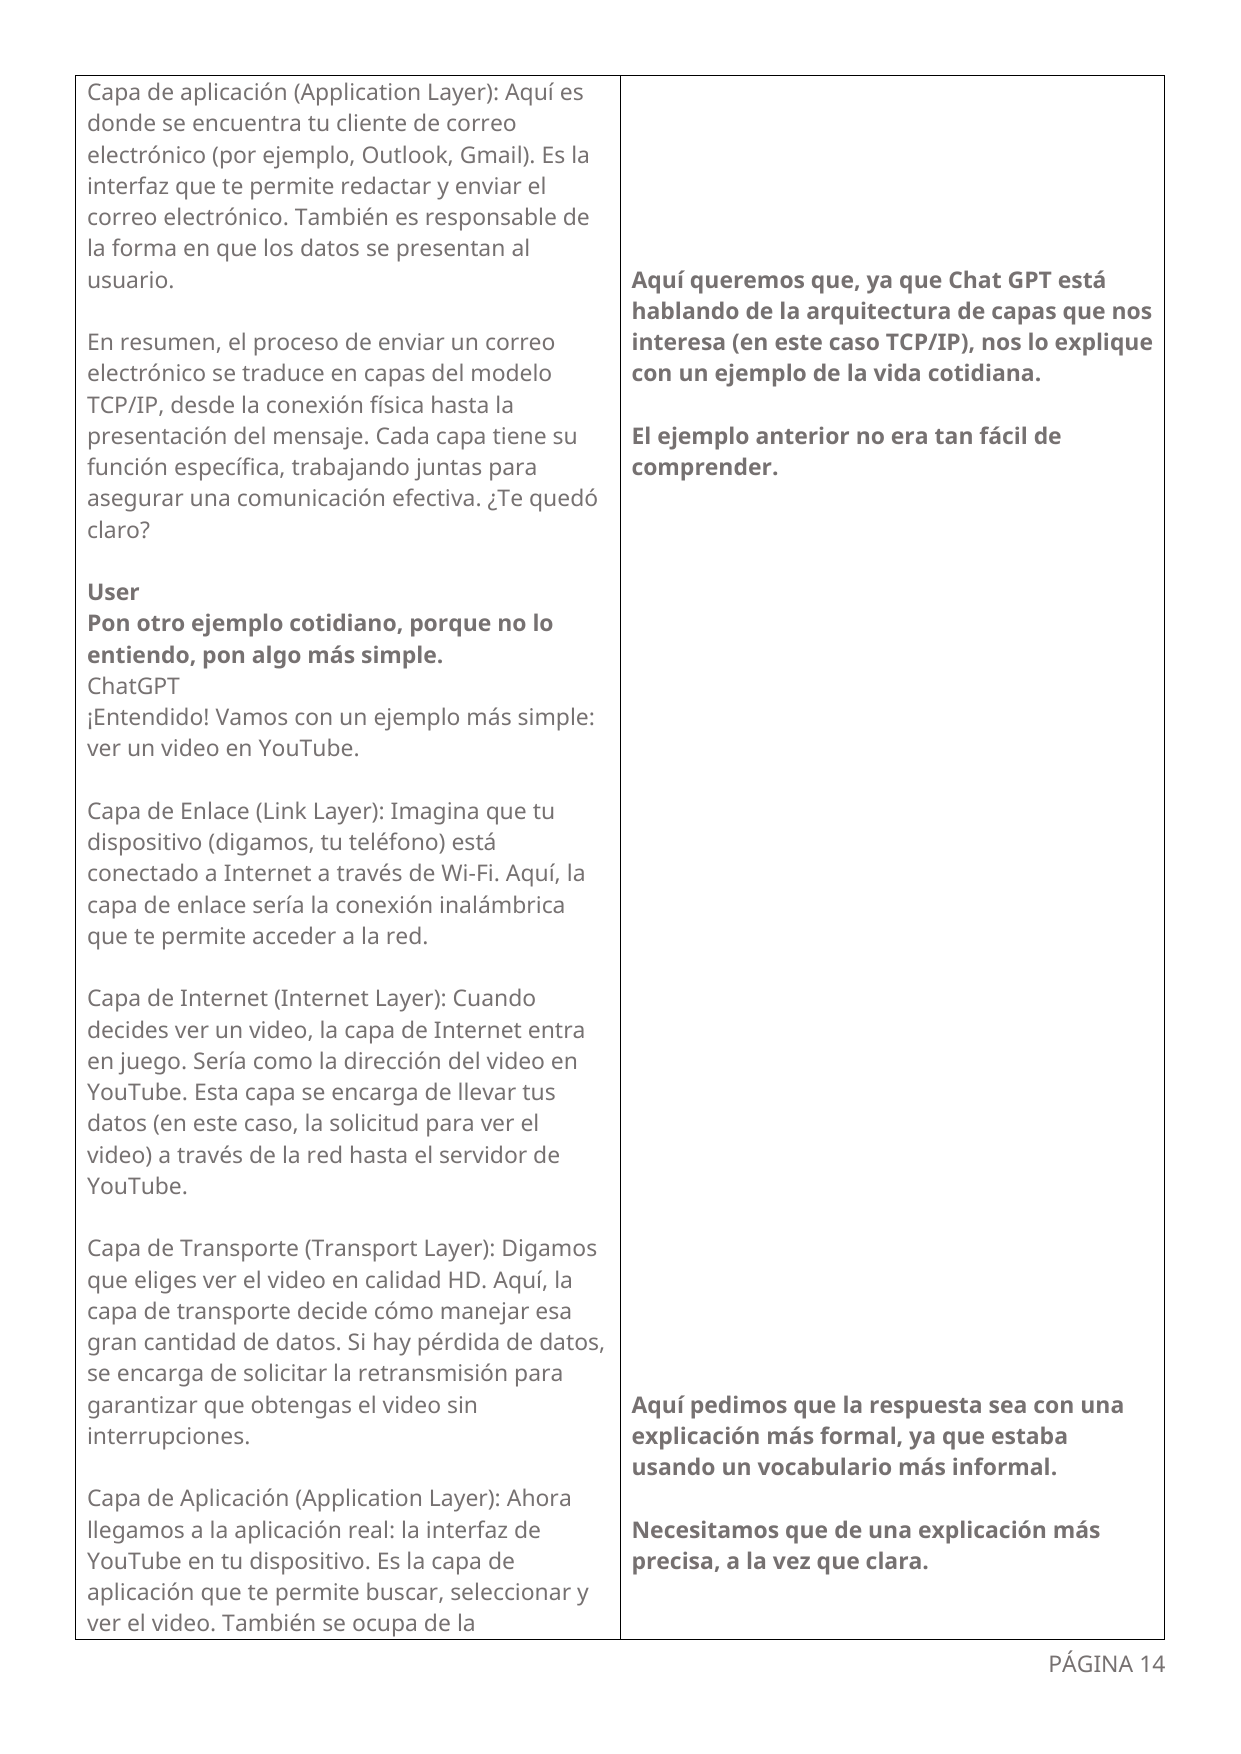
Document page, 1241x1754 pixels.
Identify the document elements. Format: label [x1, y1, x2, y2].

table_header [76, 76, 620, 1638]
table_header [621, 76, 1164, 1638]
